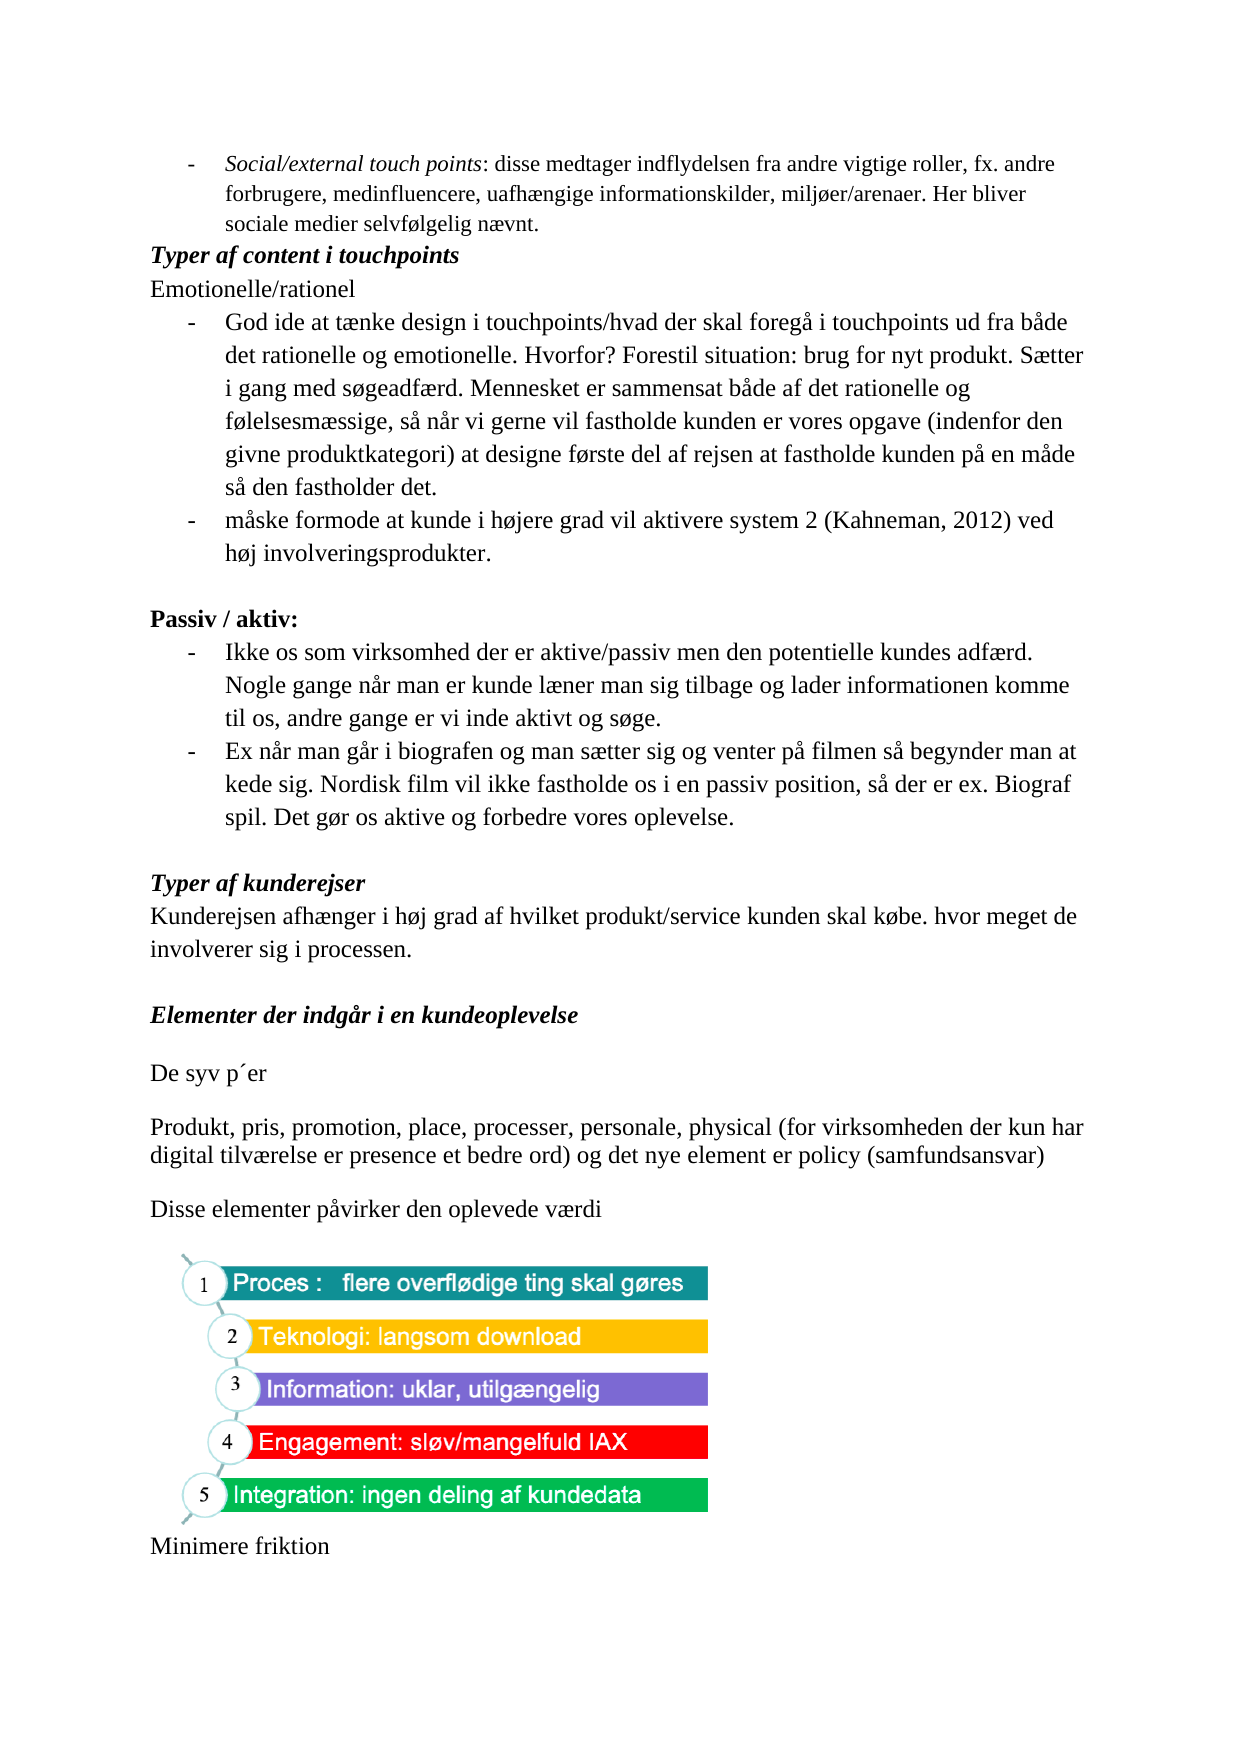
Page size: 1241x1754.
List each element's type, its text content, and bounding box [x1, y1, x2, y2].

picture [150, 1248, 726, 1528]
text Emotionelle/rationel [150, 274, 1090, 302]
list God ide at tænke design i touchpoints/hvad der skal foregå i touchpoints ud fra både det rationelle og emotionelle. Hvorfor? Forestil situation: brug for nyt produkt. Sætter i gang med søgeadfærd. Mennesket er sammensat både af det rationelle og følelsesmæssige, så når vi gerne vil fastholde kunden er vores opgave (indenfor den givne produktkategori) at designe første del af rejsen at fastholde kunden på en måde så den fastholder det. [187, 307, 1090, 501]
text Kunderejsen afhænger i høj grad af hvilket produkt/service kunden skal købe. hvor meget de involverer sig i processen. [150, 901, 1090, 963]
text Typer af kunderejser [150, 868, 1090, 897]
list måske formode at kunde i højere grad vil aktivere system 2 (Kahneman, 2012) ved høj involveringsprodukter. [187, 505, 1090, 567]
text Minimere friktion [150, 1531, 1090, 1560]
text Passiv / aktiv: [150, 604, 1090, 633]
list Ikke os som virksomhed der er aktive/passiv men den potentielle kundes adfærd. Nogle gange når man er kunde læner man sig tilbage og lader informationen komme til os, andre gange er vi inde aktivt og søge. [187, 637, 1090, 732]
text Disse elementer påvirker den oplevede værdi [150, 1194, 1090, 1223]
text De syv p´er [150, 1058, 1090, 1087]
text Elementer der indgår i en kundeoplevelse [150, 1000, 1090, 1029]
list Ex når man går i biografen og man sætter sig og venter på filmen så begynder man at kede sig. Nordisk film vil ikke fastholde os i en passiv position, så der er ex. Biograf spil. Det gør os aktive og forbedre vores oplevelse. [187, 736, 1090, 831]
text Typer af content i touchpoints [150, 241, 1090, 269]
list Social/external touch points: disse medtager indflydelsen fra andre vigtige roller, fx. andre forbrugere, medinfluencere, uafhængige informationskilder, miljøer/arenaer. Her bliver sociale medier selvfølgelig nævnt. [187, 150, 1090, 237]
text Produkt, pris, promotion, place, processer, personale, physical (for virksomheden der kun har digital tilværelse er presence et bedre ord) og det nye element er policy (samfundsansvar) [150, 1112, 1090, 1169]
